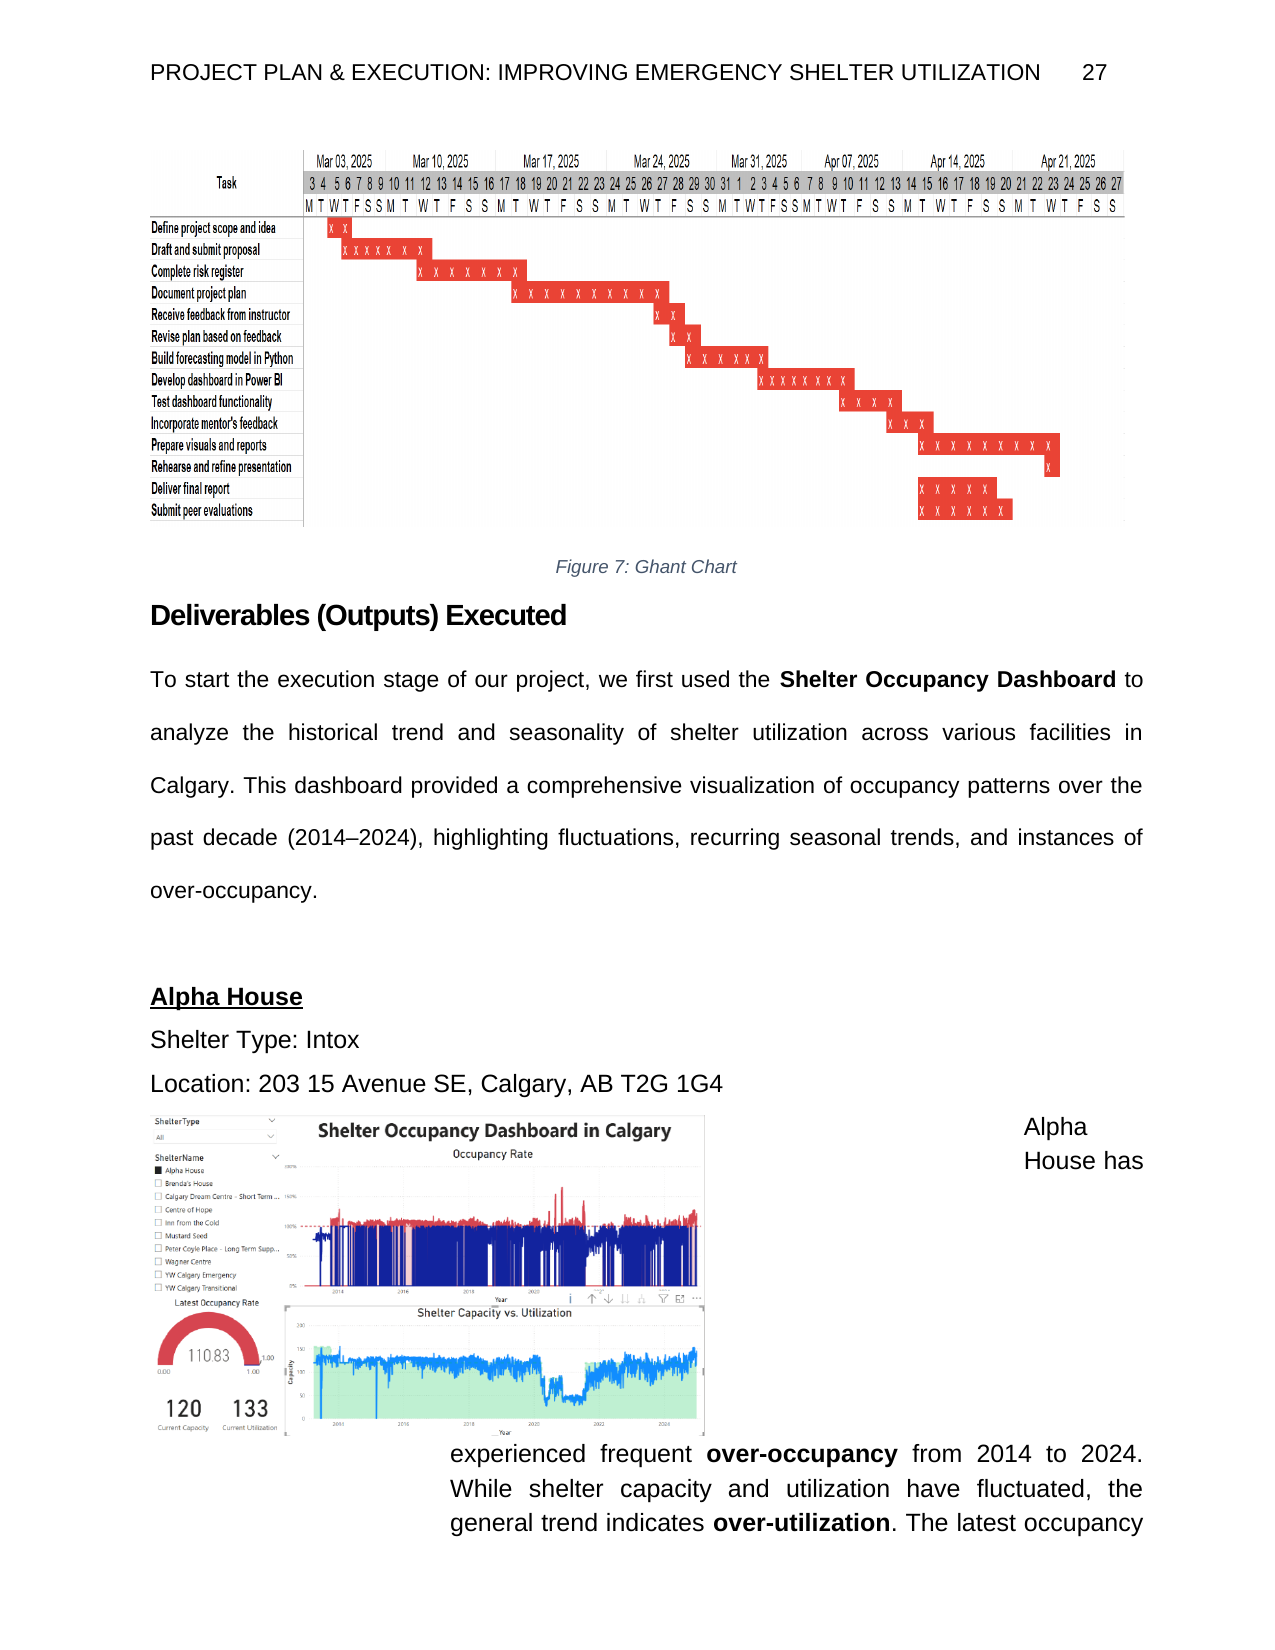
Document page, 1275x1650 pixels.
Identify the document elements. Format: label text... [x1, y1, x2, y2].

picture [150, 150, 1125, 527]
text Alpha House [150, 982, 1144, 1011]
text Shelter Type: Intox [150, 1026, 1144, 1054]
subtitle Deliverables (Outputs) Executed [150, 598, 1144, 632]
text Location: 203 15 Avenue SE, Calgary, AB T2G 1G4 [150, 1069, 1144, 1097]
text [450, 1112, 1144, 1537]
text Figure 7: Ghant Chart [150, 556, 1144, 578]
text To start the execution stage of our project, we first used the Shelter Occupancy Dashboard to analyze the historical trend and seasonality of shelter utilization across various facilities in Calgary. This dashboard provided a comprehensive visualization of occupancy patterns over the past decade (2014–2024), highlighting fluctuations, recurring seasonal trends, and instances of over-occupancy. [150, 666, 1144, 903]
picture [150, 1115, 705, 1436]
